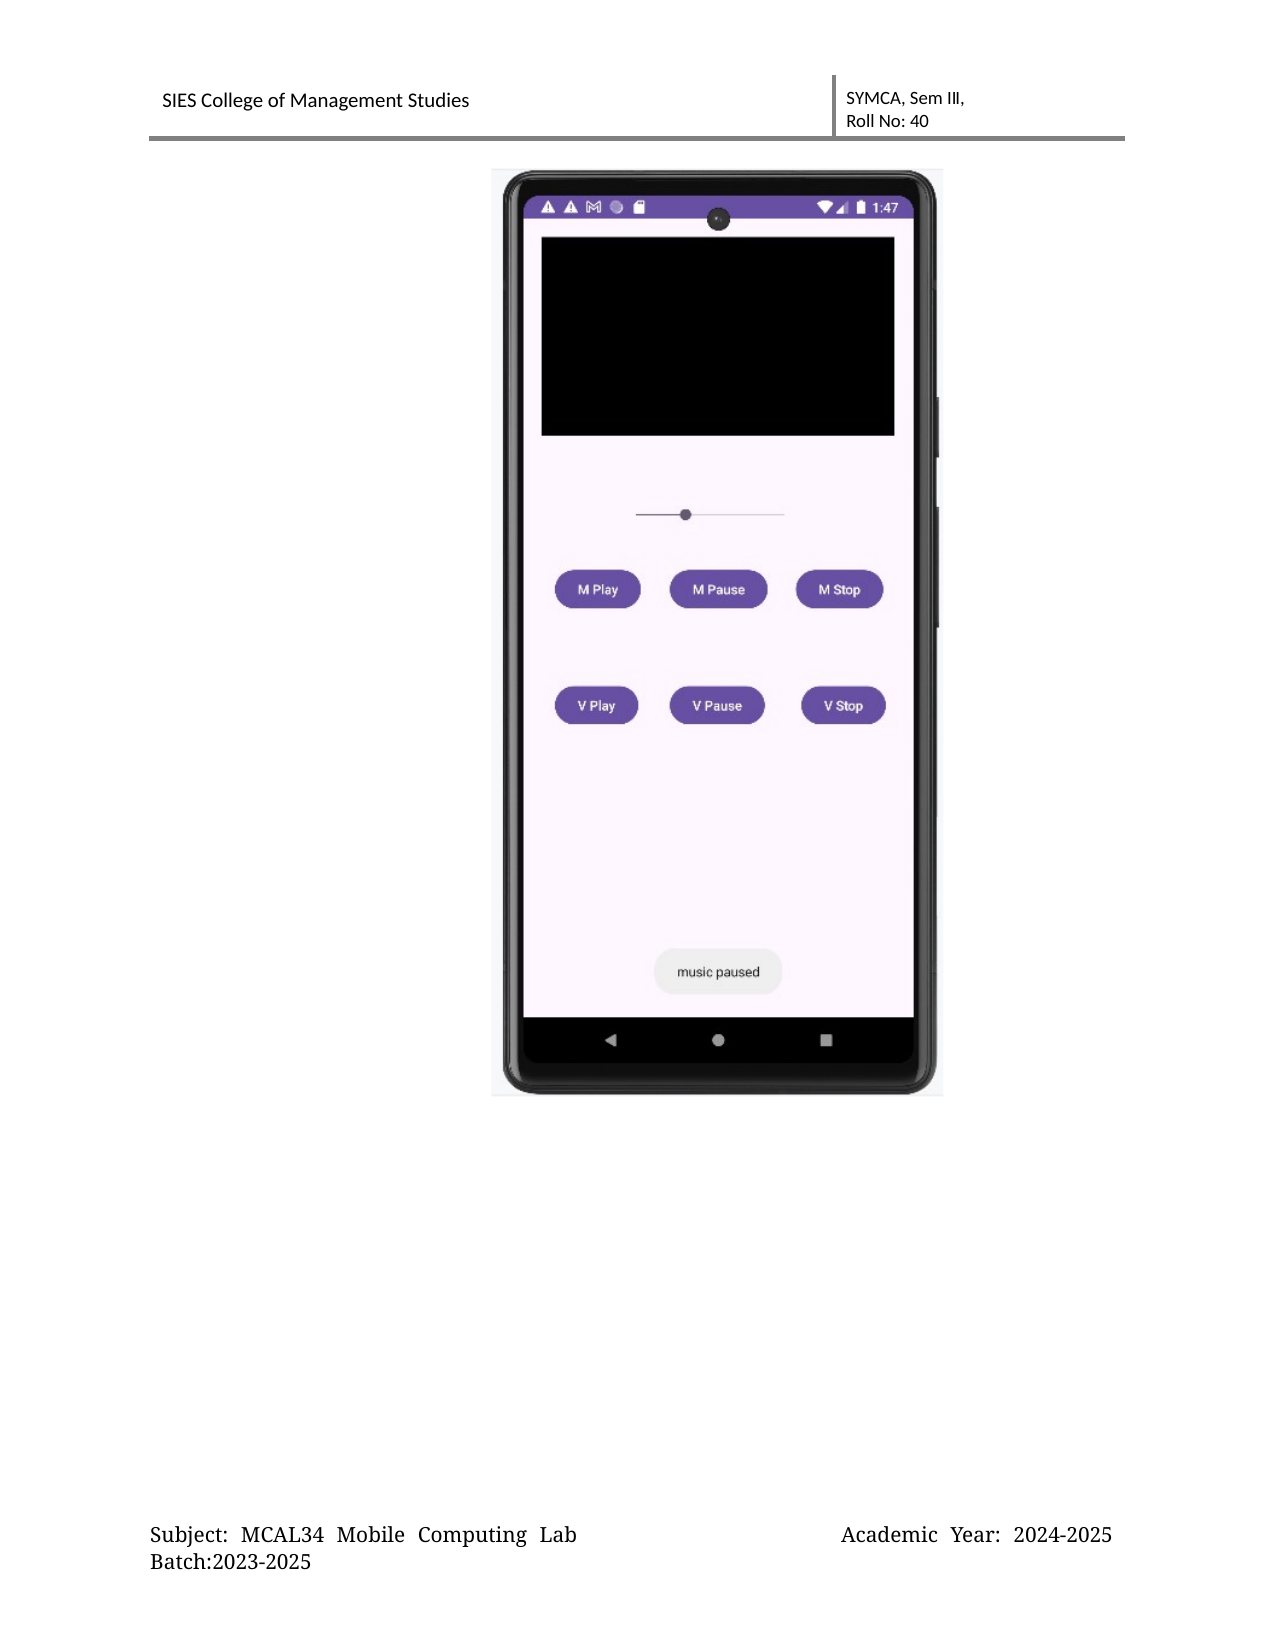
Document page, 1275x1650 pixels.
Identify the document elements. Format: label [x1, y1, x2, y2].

picture [491, 168, 944, 1097]
